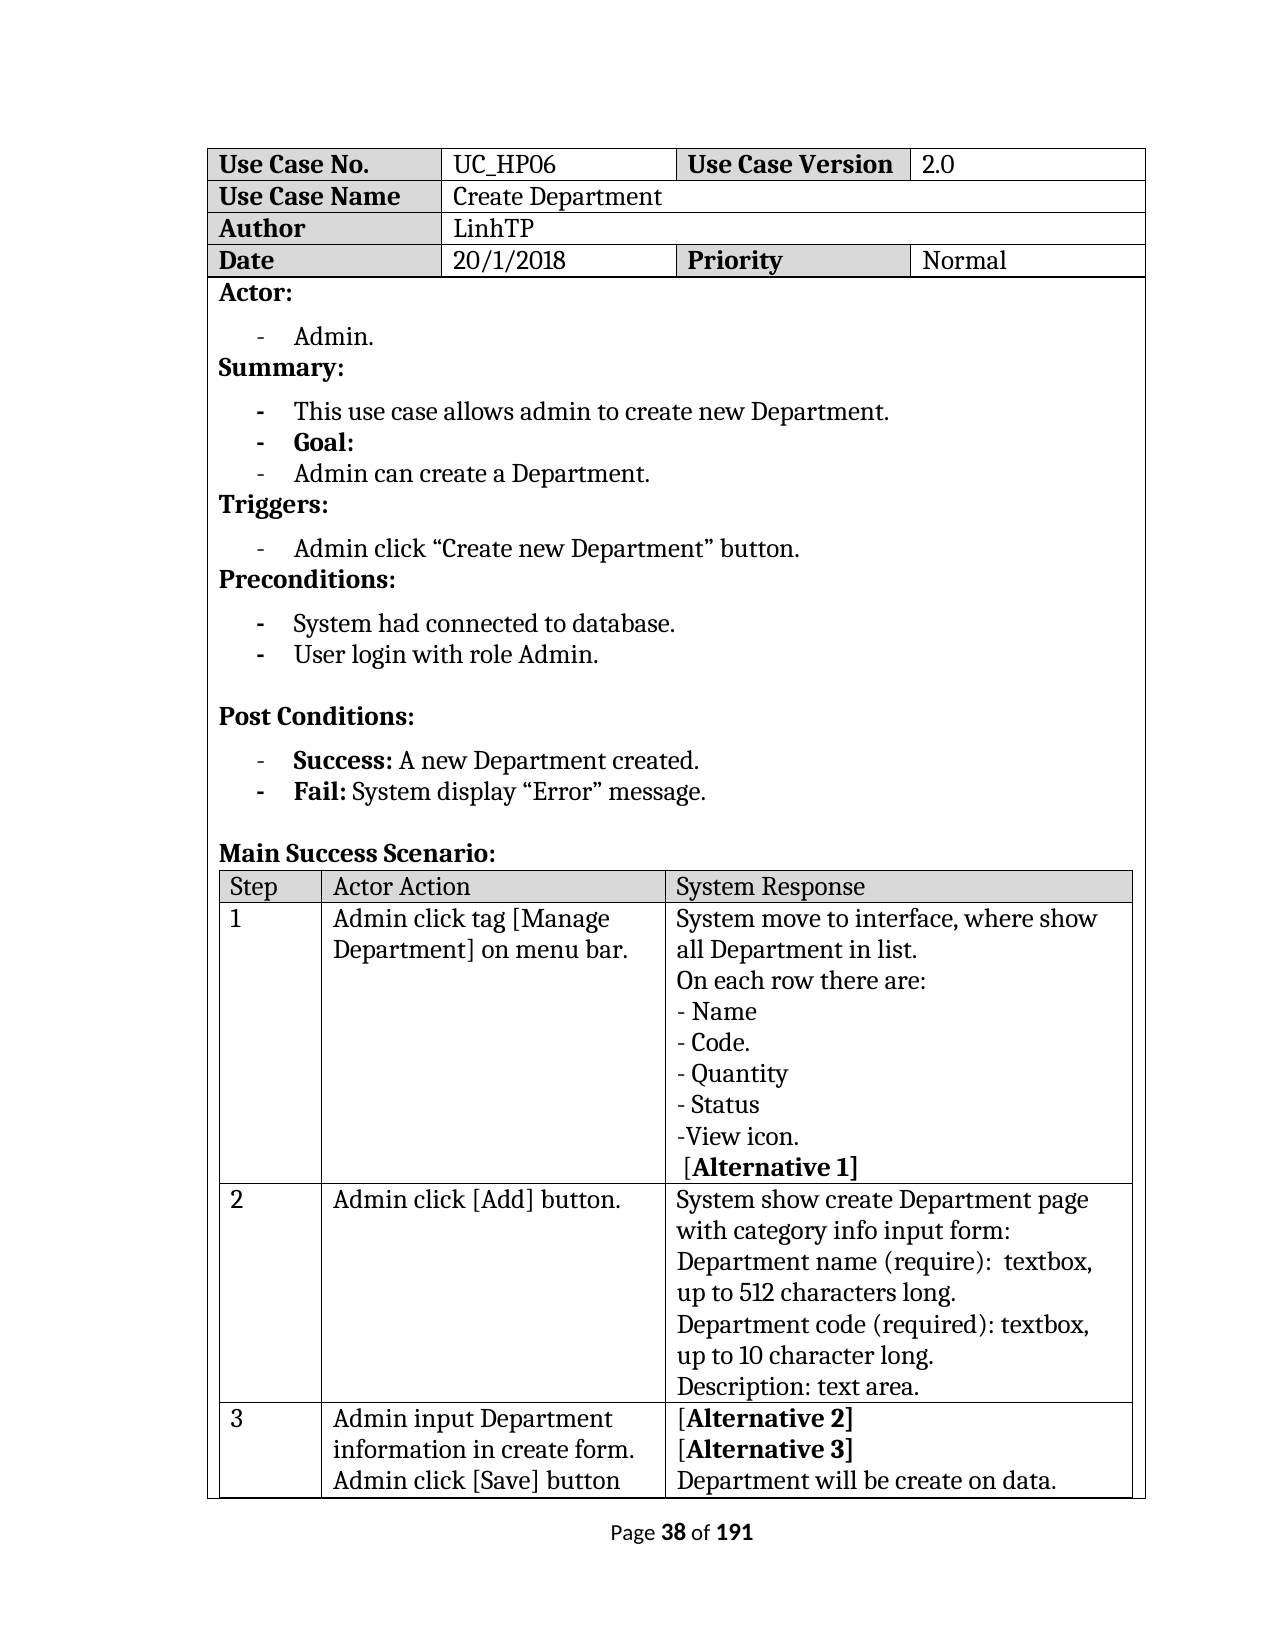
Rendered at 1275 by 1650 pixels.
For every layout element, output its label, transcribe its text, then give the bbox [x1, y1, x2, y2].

table_cell Author [208, 213, 441, 244]
table_cell 2.0 [911, 149, 1145, 180]
table_cell Use Case Name [208, 181, 441, 212]
table_cell UC_HP06 [442, 149, 676, 180]
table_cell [208, 278, 1145, 1498]
table_cell LinhTP [442, 213, 1145, 244]
table_cell Use Case No. [208, 149, 441, 180]
table_cell Normal [911, 245, 1145, 276]
table_cell Create Department [442, 181, 1145, 212]
table_cell Date [208, 245, 441, 276]
table_cell Use Case Version [677, 149, 910, 180]
table_cell 20/1/2018 [442, 245, 676, 276]
table_cell Priority [677, 245, 910, 276]
